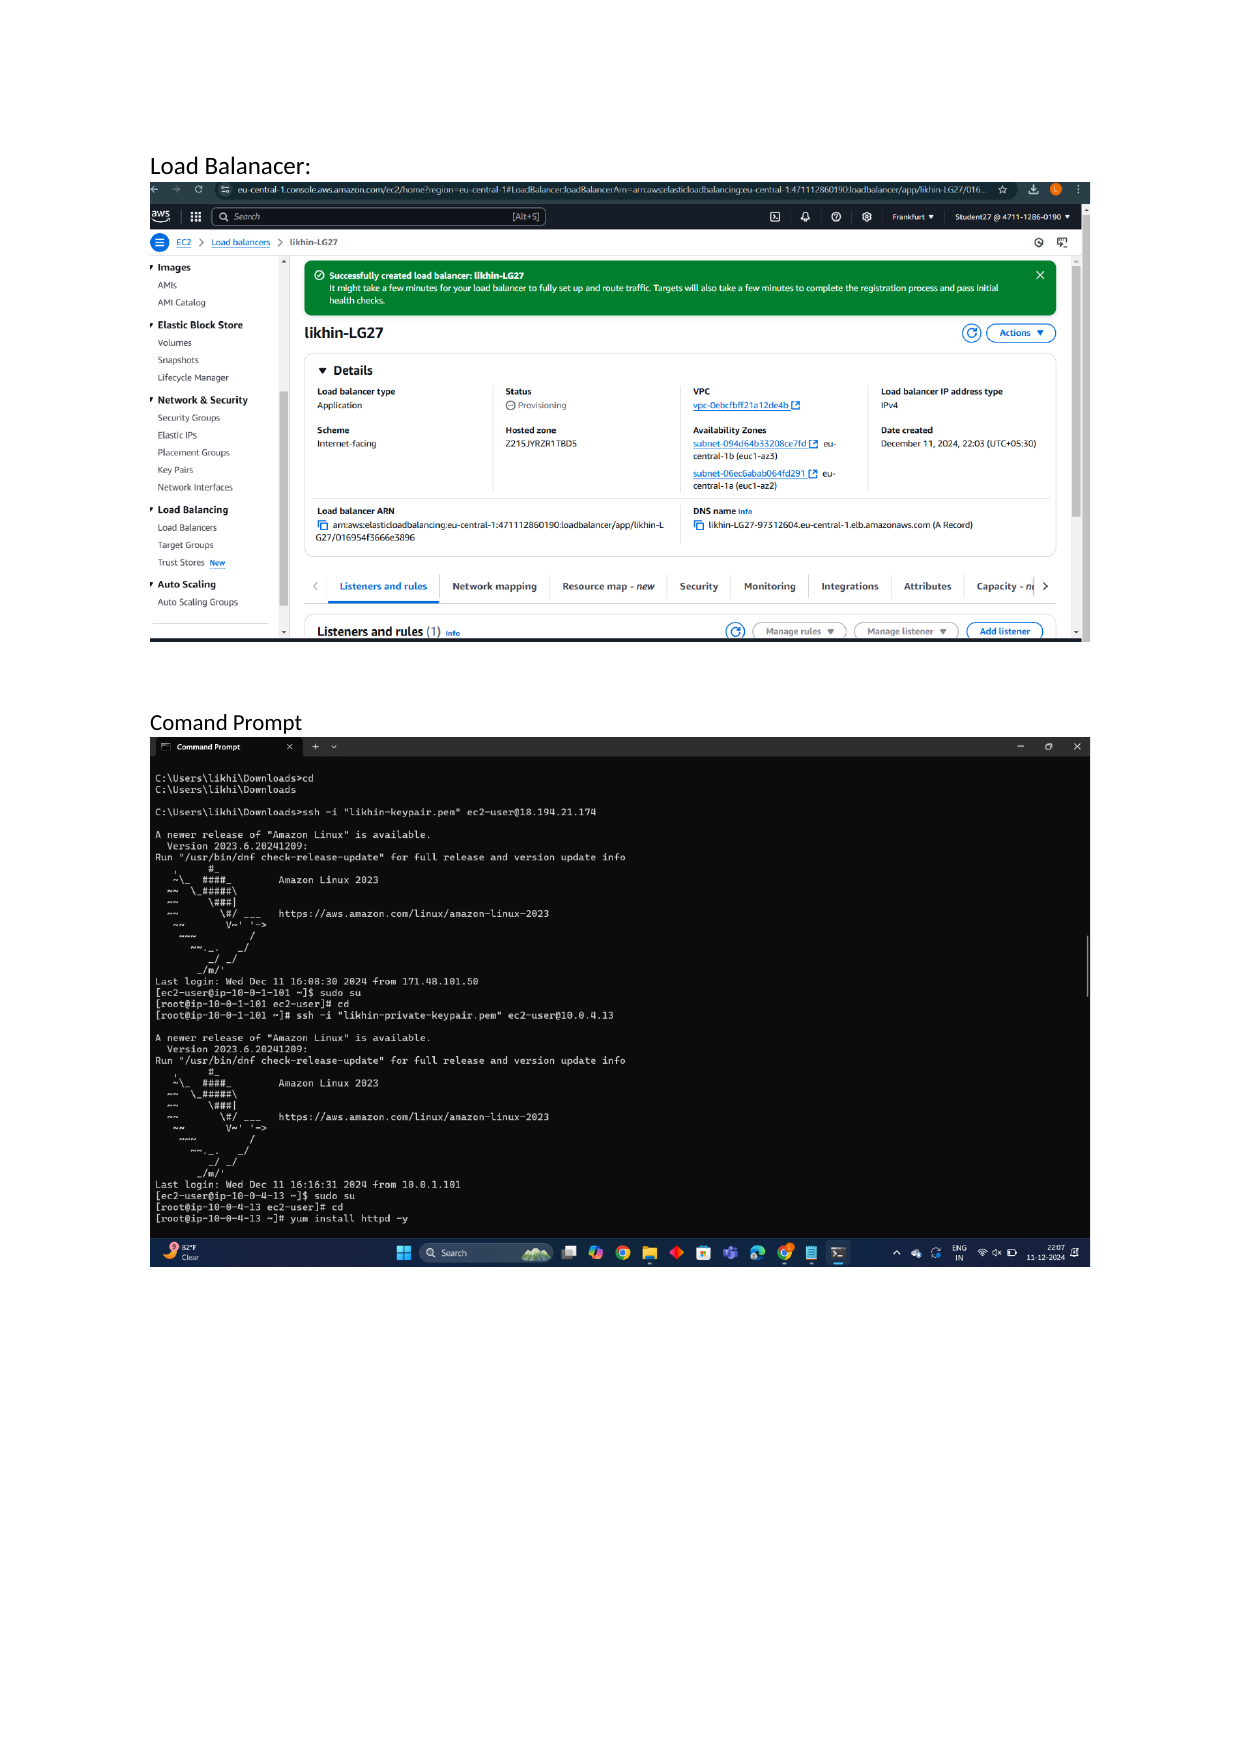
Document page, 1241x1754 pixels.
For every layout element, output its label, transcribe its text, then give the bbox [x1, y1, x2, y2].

picture [150, 182, 1091, 642]
text Load Balanacer: [150, 150, 1090, 182]
picture [150, 737, 1091, 1267]
text Comand Prompt [150, 708, 1090, 737]
